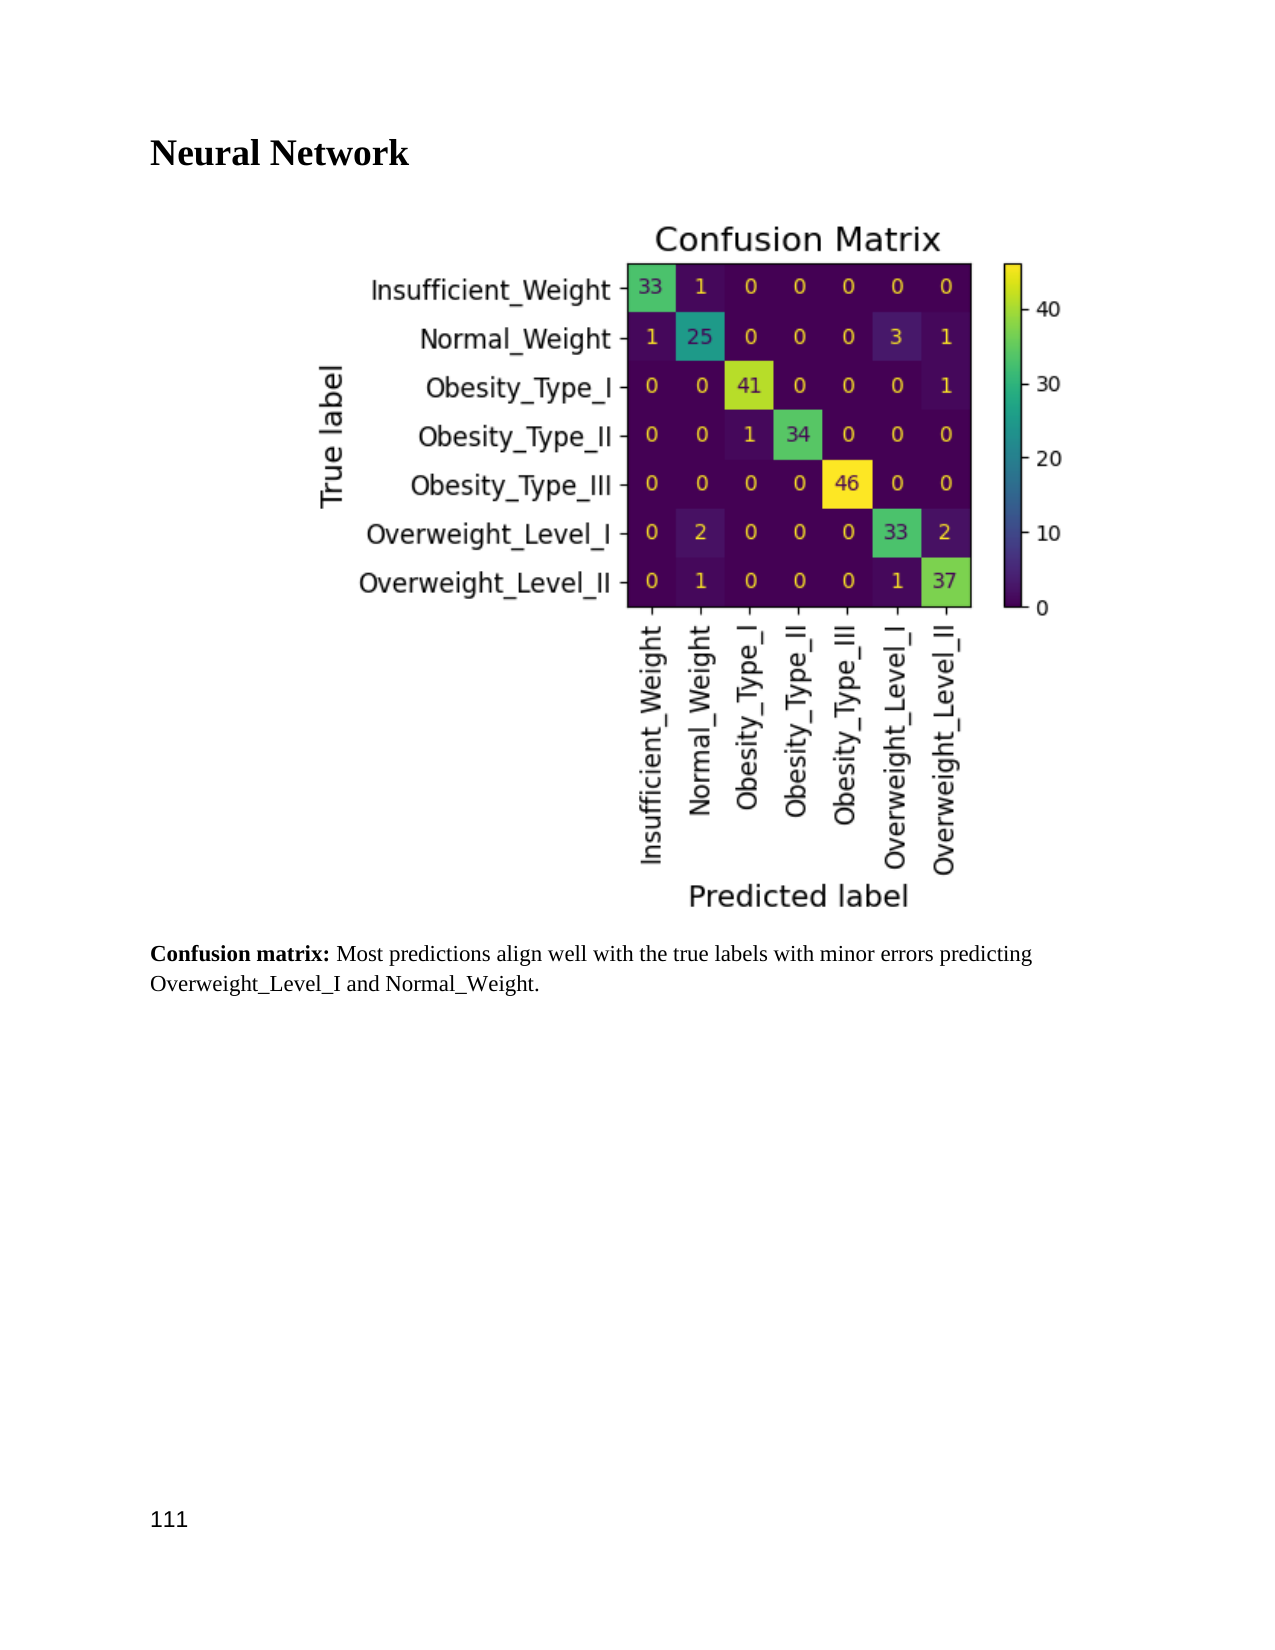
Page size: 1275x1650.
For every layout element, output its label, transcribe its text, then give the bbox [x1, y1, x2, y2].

text Confusion matrix: Most predictions align well with the true labels with minor errors predicting Overweight_Level_I and Normal_Weight. [150, 940, 1125, 996]
picture [150, 204, 1125, 936]
text Neural Network [150, 130, 1125, 173]
